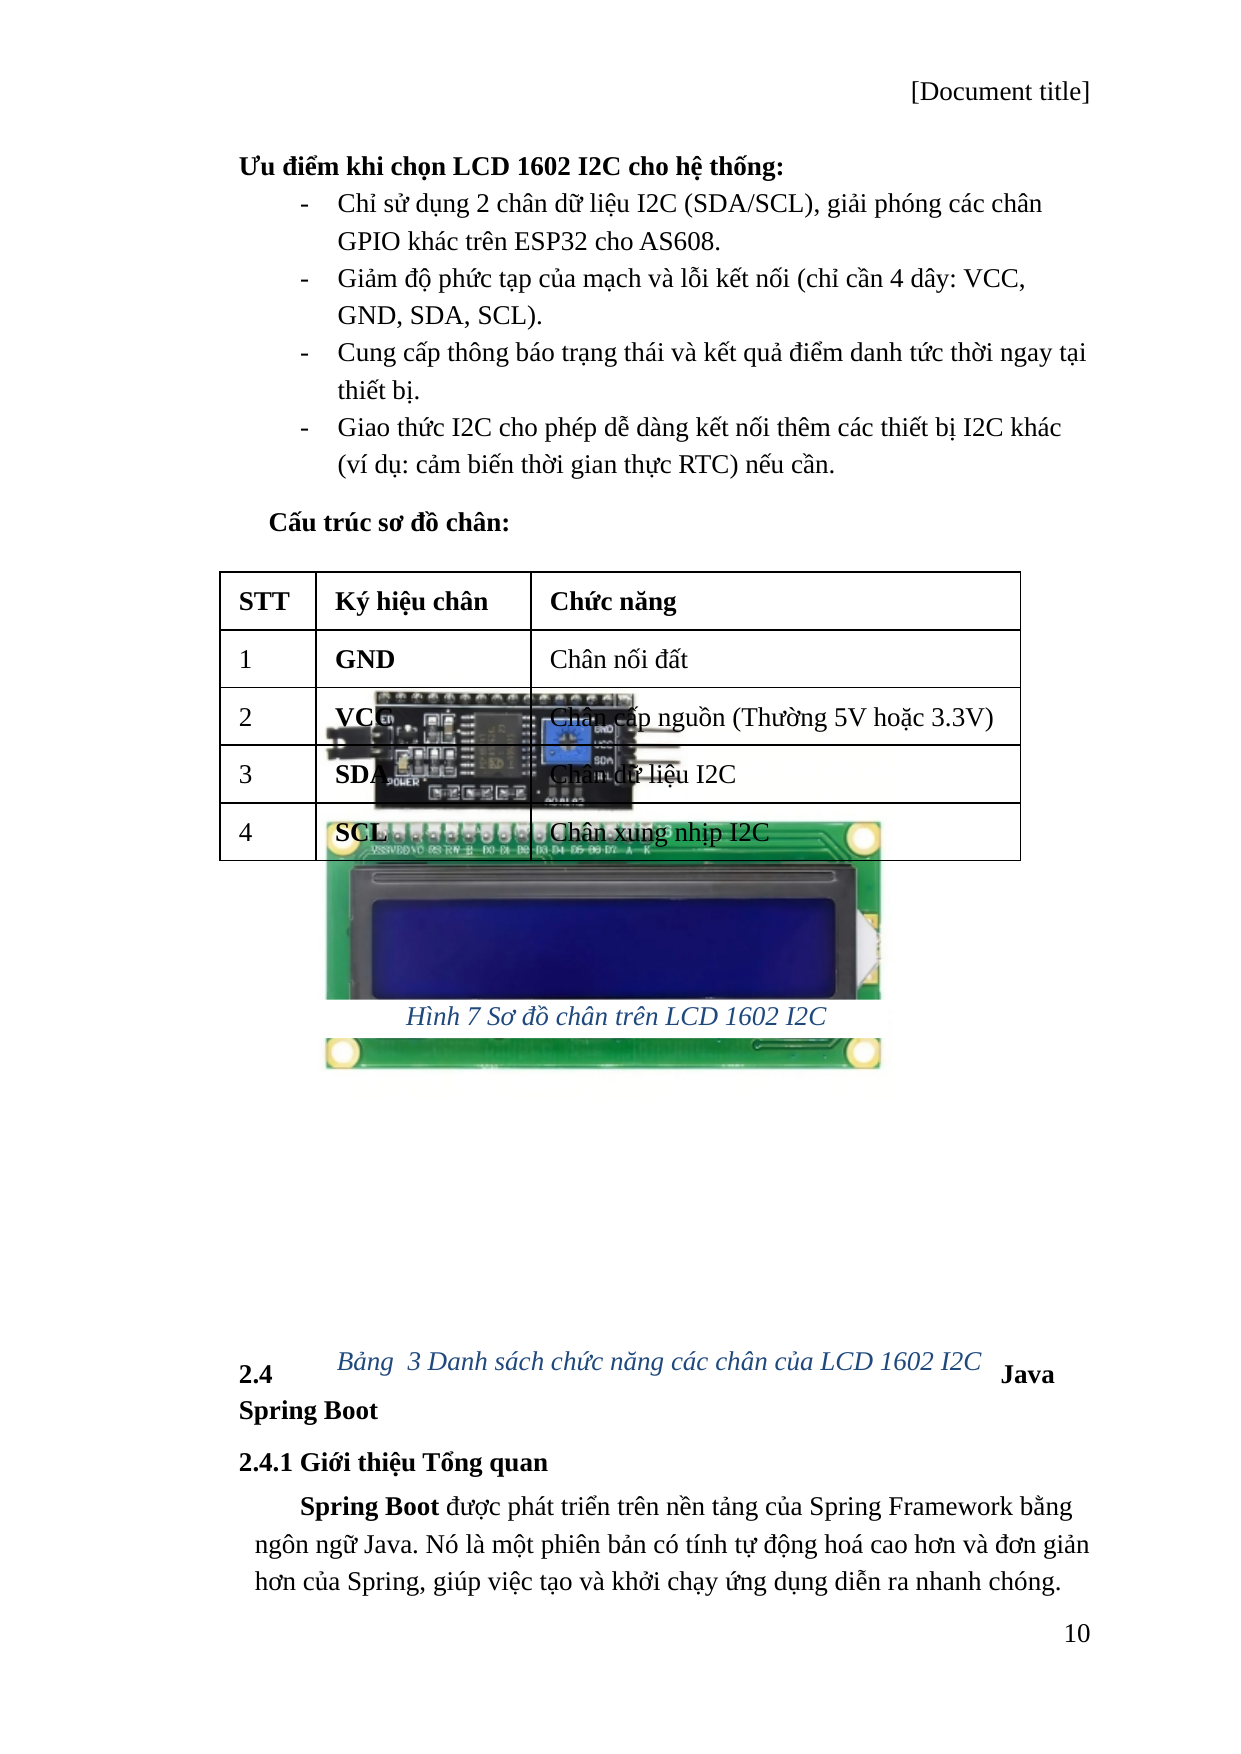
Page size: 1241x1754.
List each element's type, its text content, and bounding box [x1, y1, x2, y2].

picture [313, 861, 900, 1099]
table_cell SDA [317, 746, 530, 802]
table_header Ký hiệu chân [317, 573, 530, 629]
table_cell Chân dữ liệu I2C [532, 746, 1020, 802]
list Giao thức I2C cho phép dễ dàng kết nối thêm các thiết bị I2C khác (ví dụ: cảm biến thời gian thực RTC) nếu cần. [300, 411, 1090, 479]
table_header Chức năng [532, 573, 1020, 629]
text Bảng 3 Danh sách chức năng các chân của LCD 1602 I2C [336, 1345, 982, 1376]
text Ưu điểm khi chọn LCD 1602 I2C cho hệ thống: [239, 150, 1090, 181]
subtitle 2.4.1 Giới thiệu Tổng quan [239, 1446, 1090, 1478]
list Giảm độ phức tạp của mạch và lỗi kết nối (chỉ cần 4 dây: VCC, GND, SDA, SCL). [300, 262, 1090, 330]
list Cung cấp thông báo trạng thái và kết quả điểm danh tức thời ngay tại thiết bị. [300, 336, 1090, 405]
table_header STT [221, 573, 315, 629]
text Spring Boot được phát triển trên nền tảng của Spring Framework bằng ngôn ngữ Java. Nó là một phiên bản có tính tự động hoá cao hơn và đơn giản hơn của Spring, giúp việc tạo và khởi chạy ứng dụng diễn ra nhanh chóng. [225, 1491, 1090, 1596]
table_cell Chân cấp nguồn (Thường 5V hoặc 3.3V) [532, 688, 1020, 744]
table_cell 4 [221, 804, 315, 860]
table_cell Chân nối đất [532, 631, 1020, 687]
table_cell GND [317, 631, 530, 687]
table_cell SCL [317, 804, 530, 860]
table_cell Chân xung nhịp I2C [532, 804, 1020, 860]
table_cell 1 [221, 631, 315, 687]
subtitle 2.4 Java Spring Boot [239, 1358, 1090, 1425]
text Cấu trúc sơ đồ chân: [239, 506, 1090, 538]
table_cell VCC [317, 688, 530, 744]
table_cell 2 [221, 688, 315, 744]
table_cell 3 [221, 746, 315, 802]
list Chỉ sử dụng 2 chân dữ liệu I2C (SDA/SCL), giải phóng các chân GPIO khác trên ESP32 cho AS608. [300, 187, 1090, 256]
